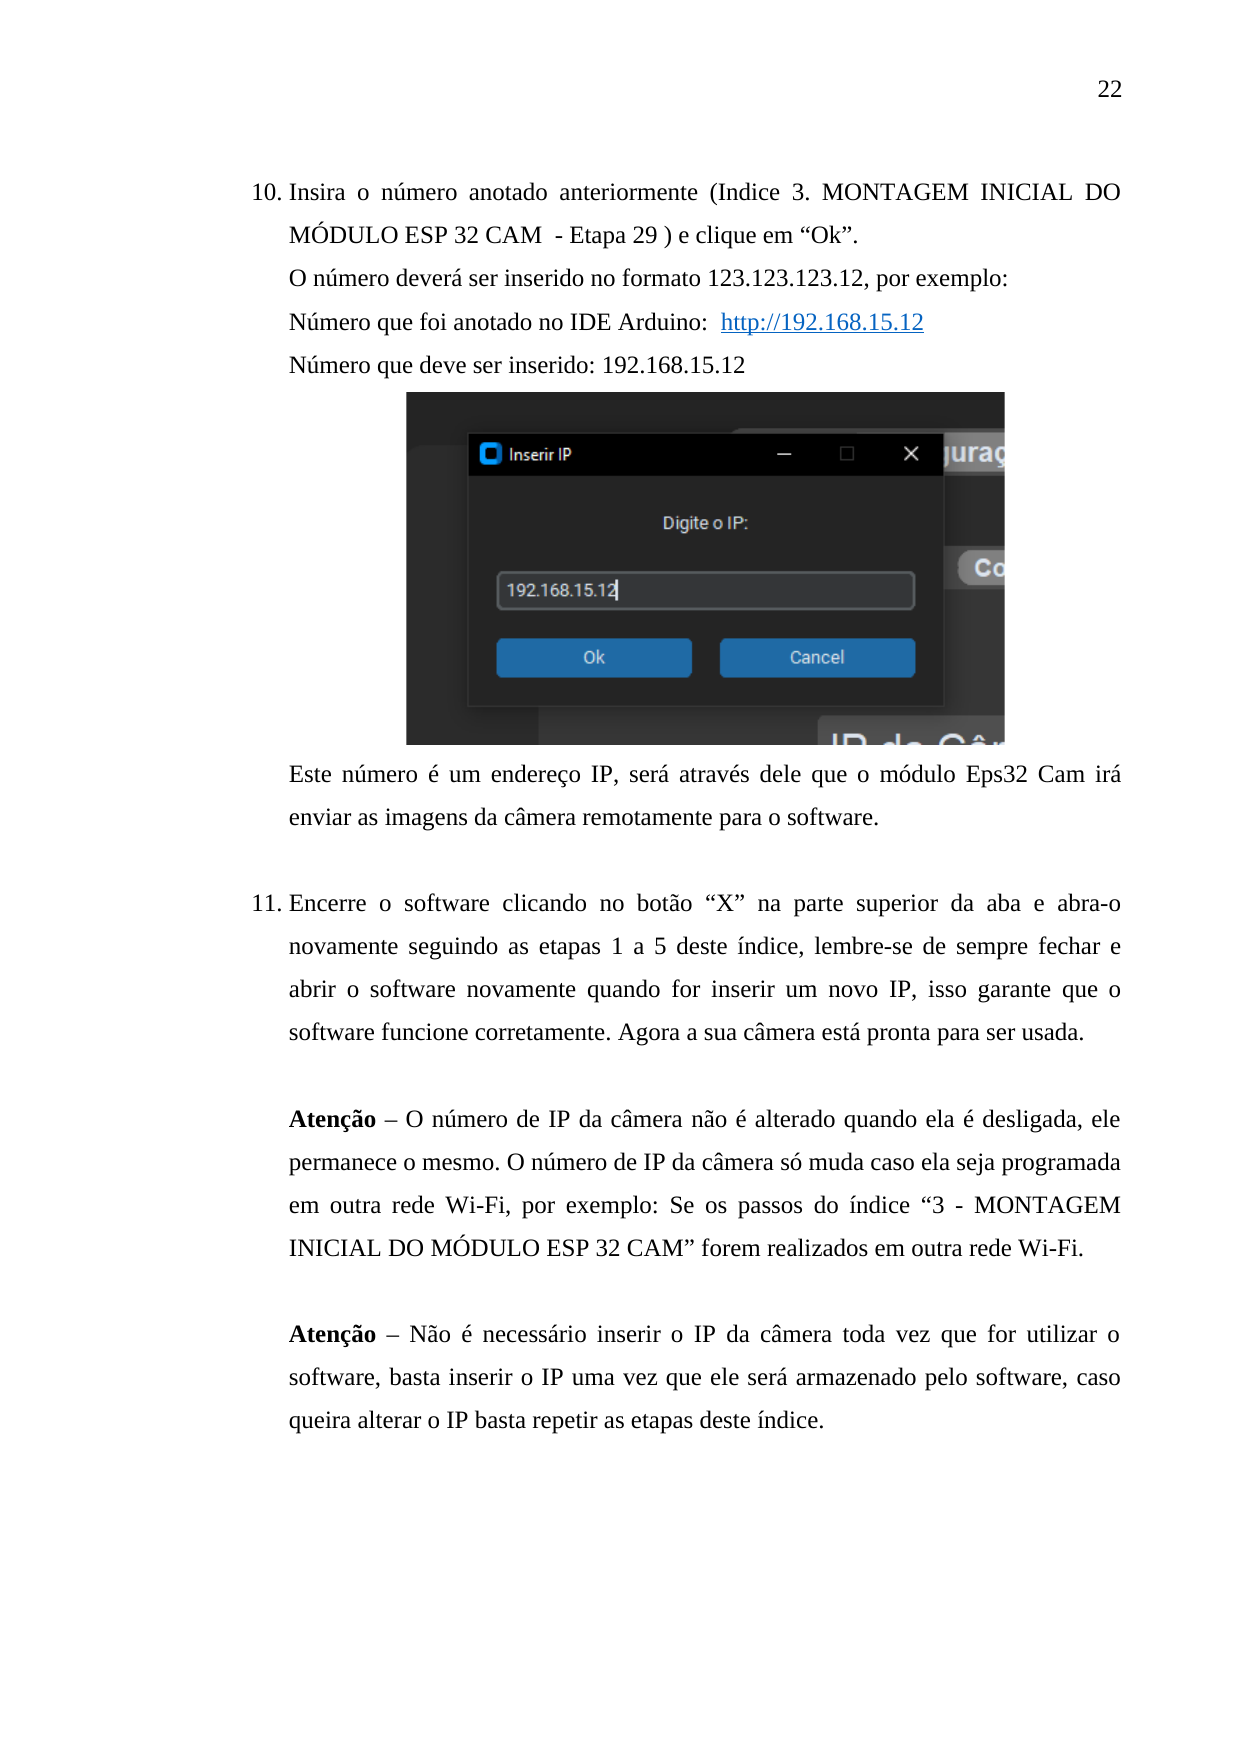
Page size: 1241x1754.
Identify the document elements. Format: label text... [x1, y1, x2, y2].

list O número deverá ser inserido no formato 123.123.123.12, por exemplo: [289, 263, 1122, 292]
list Número que deve ser inserido: 192.168.15.12 [289, 350, 1122, 378]
list Encerre o software clicando no botão “X” na parte superior da aba e abra-o novamente seguindo as etapas 1 a 5 deste índice, lembre-se de sempre fechar e abrir o software novamente quando for inserir um novo IP, isso garante que o software funcione corretamente. Agora a sua câmera está pronta para ser usada. [251, 888, 1122, 1046]
list Atenção – O número de IP da câmera não é alterado quando ela é desligada, ele permanece o mesmo. O número de IP da câmera só muda caso ela seja programada em outra rede Wi-Fi, por exemplo: Se os passos do índice “3 - MONTAGEM INICIAL DO MÓDULO ESP 32 CAM” forem realizados em outra rede Wi-Fi. [289, 1104, 1122, 1262]
list Insira o número anotado anteriormente (Indice 3. MONTAGEM INICIAL DO MÓDULO ESP 32 CAM - Etapa 29 ) e clique em “Ok”. [251, 177, 1122, 249]
list Atenção – Não é necessário inserir o IP da câmera toda vez que for utilizar o software, basta inserir o IP uma vez que ele será armazenado pelo software, caso queira alterar o IP basta repetir as etapas deste índice. [289, 1319, 1122, 1434]
list Este número é um endereço IP, será através dele que o módulo Eps32 Cam irá enviar as imagens da câmera remotamente para o software. [289, 759, 1122, 831]
list Número que foi anotado no IDE Arduino: http://192.168.15.12 [289, 307, 1122, 335]
picture [406, 392, 1005, 745]
